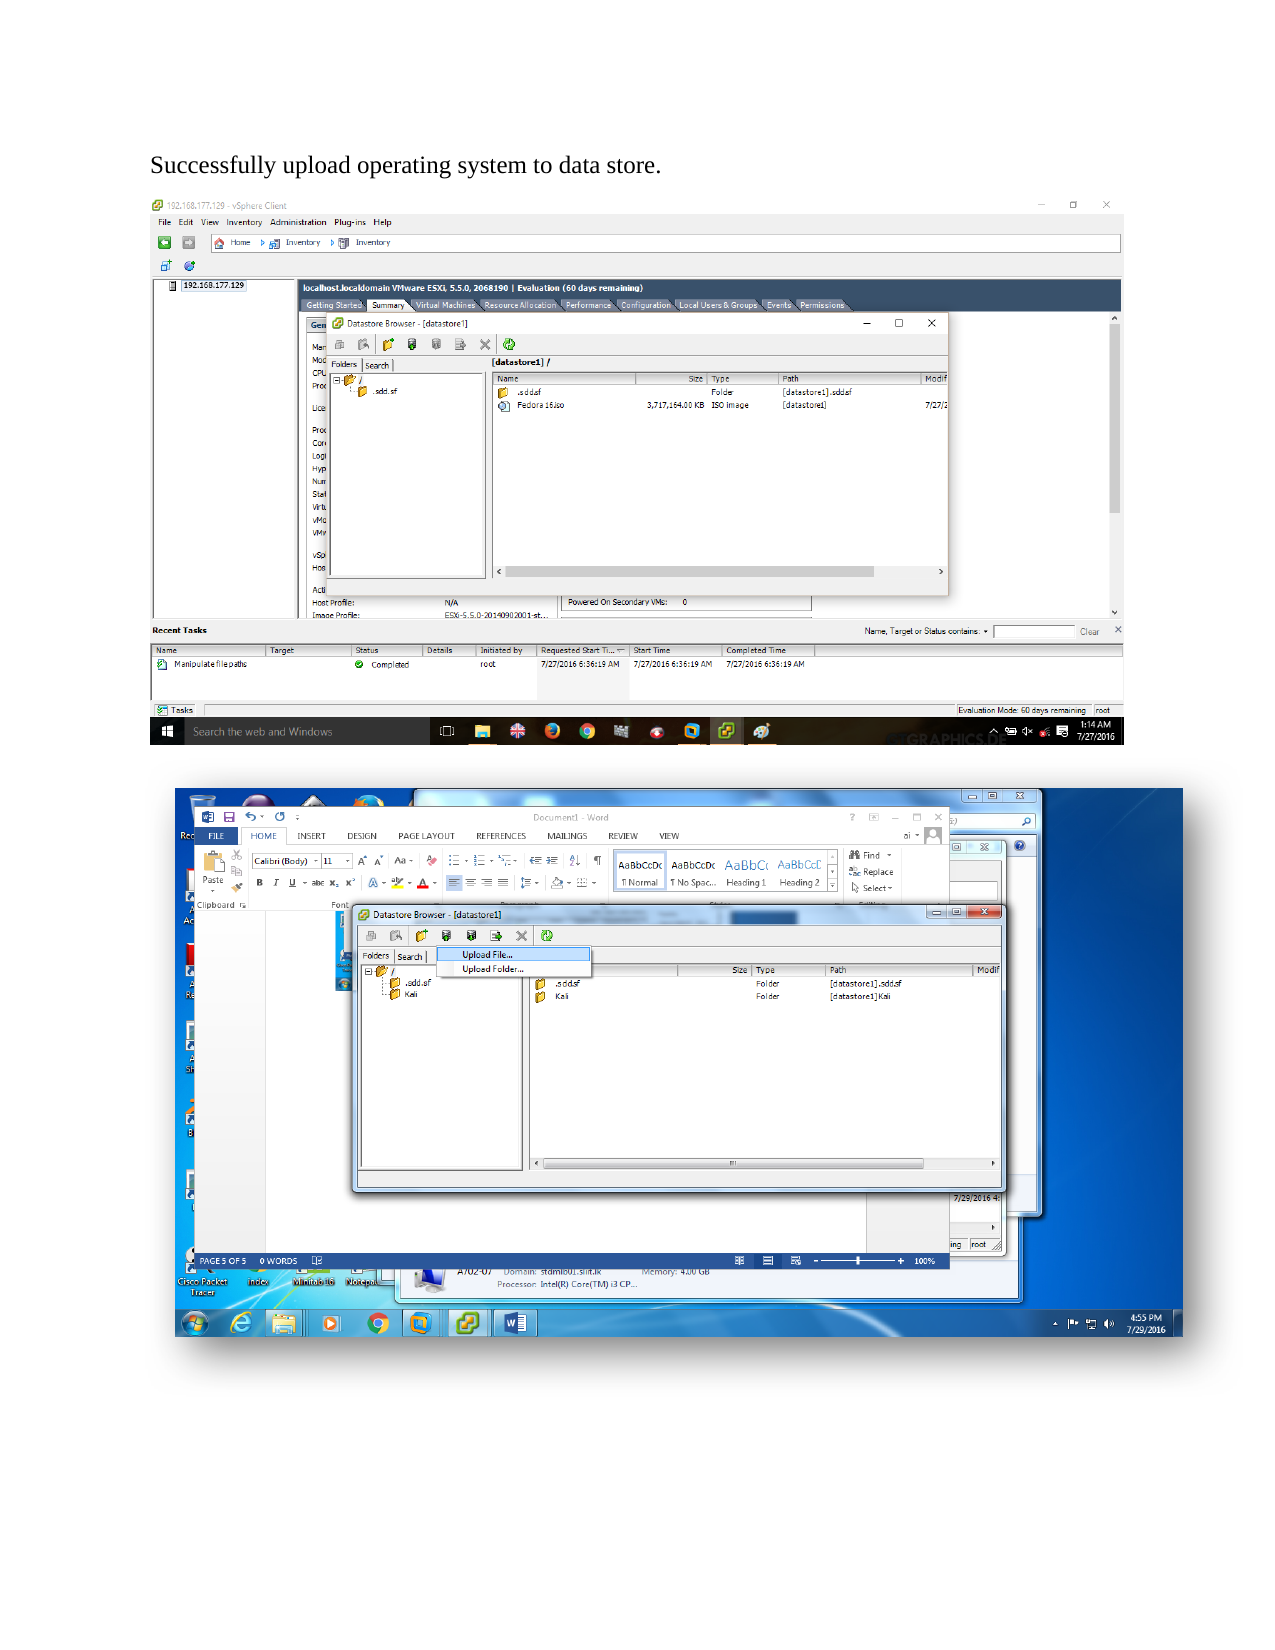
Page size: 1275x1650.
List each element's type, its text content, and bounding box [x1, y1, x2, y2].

picture [216, 1279, 225, 1284]
picture [185, 1085, 191, 1096]
picture [175, 788, 1183, 1337]
text Successfully upload operating system to data store. [150, 150, 1125, 179]
picture [150, 197, 1124, 745]
